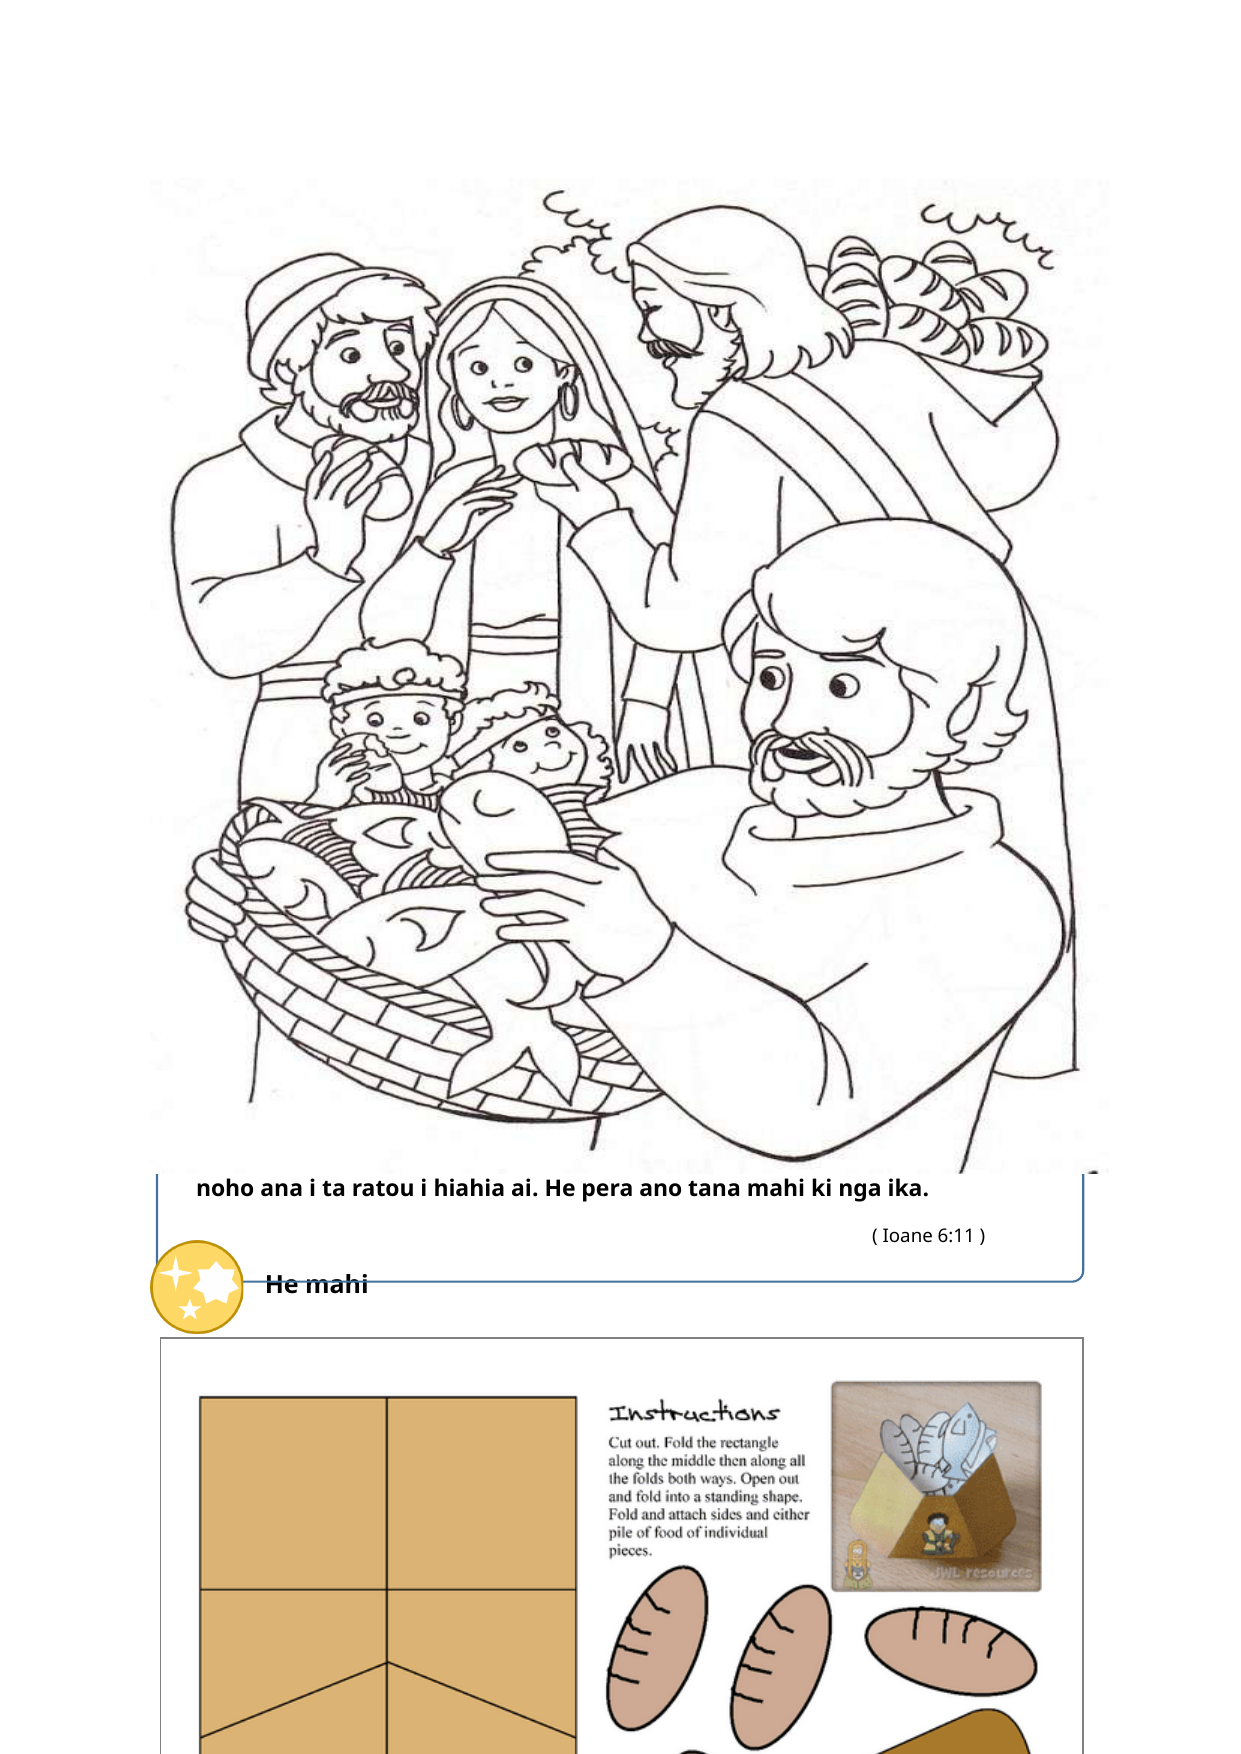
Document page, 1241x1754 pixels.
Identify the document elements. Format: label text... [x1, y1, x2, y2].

picture [161, 1339, 1082, 1754]
text He mahi [244, 1266, 1090, 1300]
text noho ana i ta ratou i hiahia ai. He pera ano tana mahi ki nga ika. [159, 1174, 1082, 1203]
text ( Ioane 6:11 ) [159, 1222, 1082, 1248]
picture [150, 1240, 244, 1334]
picture [150, 178, 1110, 1174]
